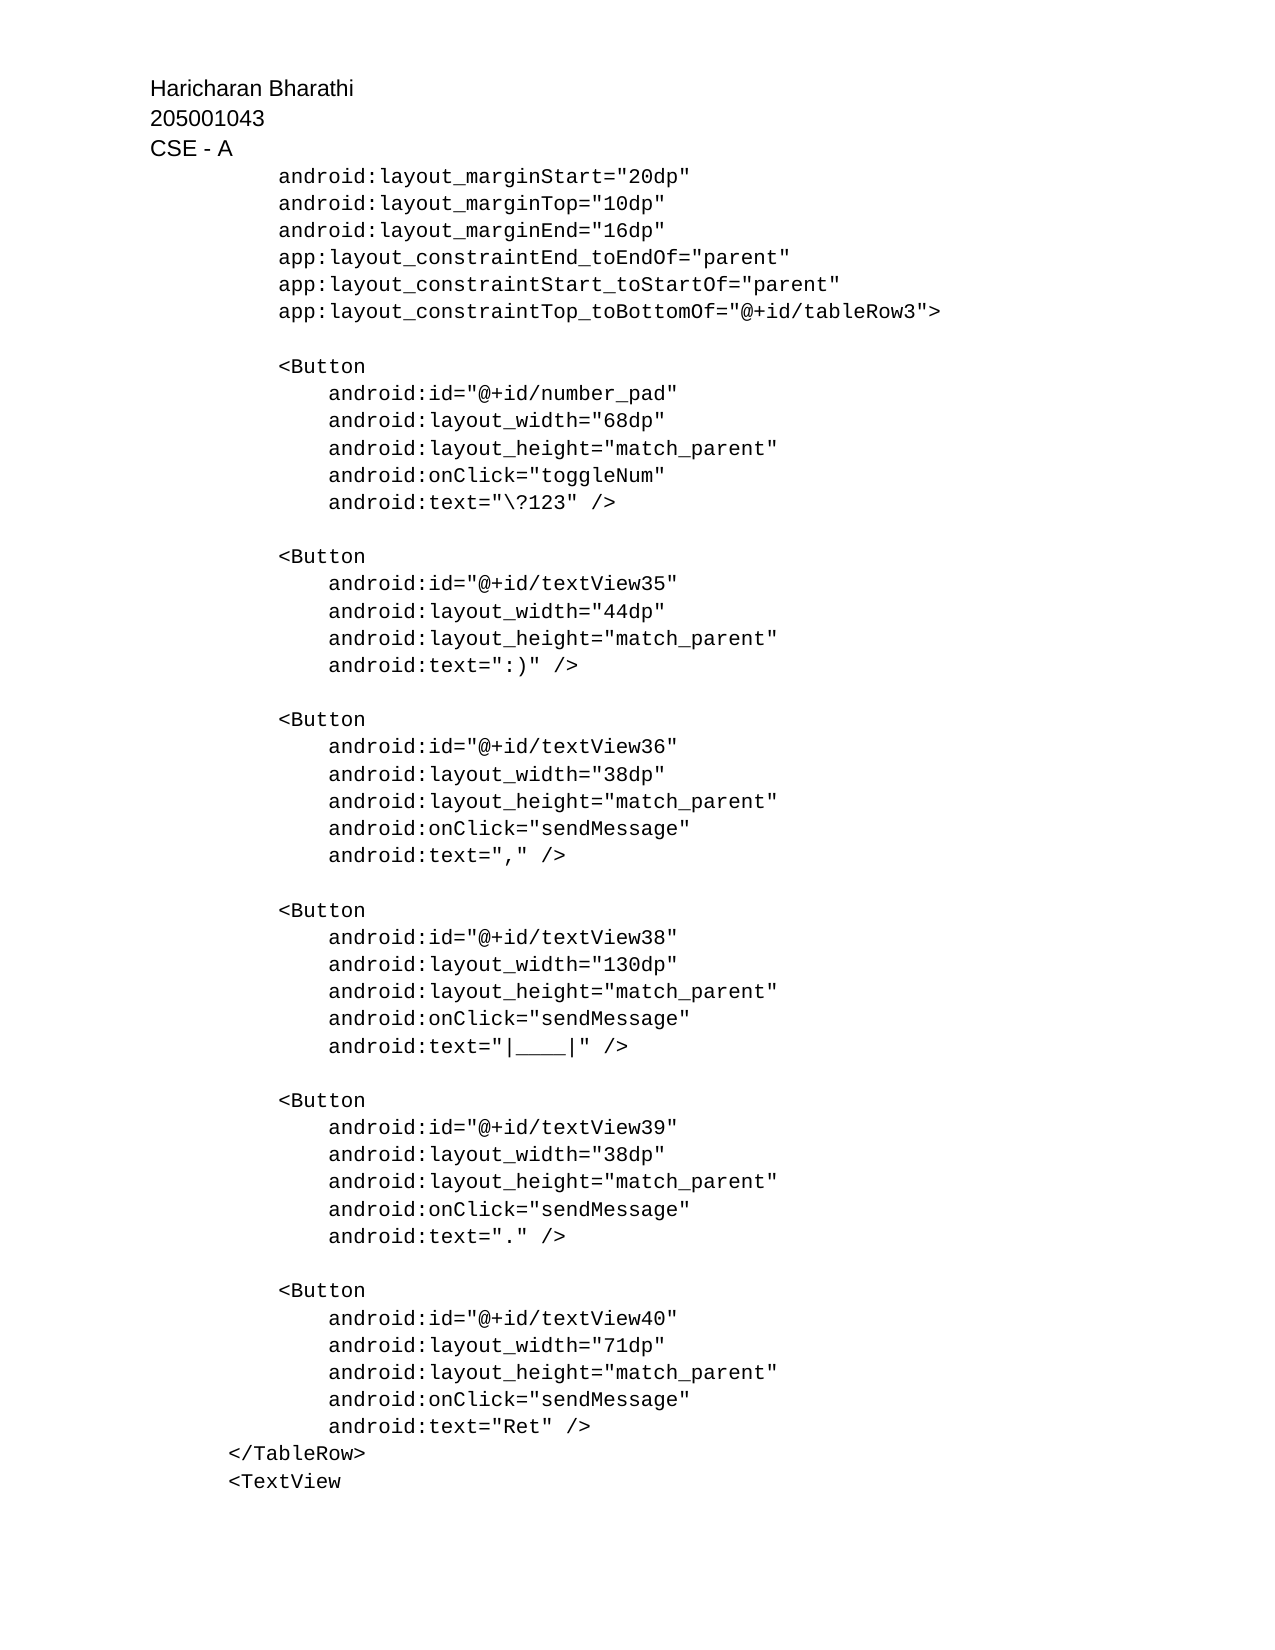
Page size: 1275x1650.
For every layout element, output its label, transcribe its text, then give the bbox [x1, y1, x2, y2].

text android:text="Ret" /> [178, 1416, 1125, 1440]
text <Button [178, 900, 1125, 923]
text android:layout_width="71dp" [178, 1335, 1125, 1358]
text android:layout_height="match_parent" [178, 1362, 1125, 1386]
text android:layout_height="match_parent" [178, 981, 1125, 1005]
text <Button [178, 1280, 1125, 1304]
text android:text="," /> [178, 845, 1125, 869]
text <Button [178, 356, 1125, 379]
text android:layout_width="44dp" [178, 601, 1125, 624]
text android:id="@+id/number_pad" [178, 383, 1125, 407]
text <Button [178, 1090, 1125, 1114]
text android:onClick="sendMessage" [178, 1199, 1125, 1222]
text android:id="@+id/textView39" [178, 1117, 1125, 1141]
text android:layout_width="38dp" [178, 1144, 1125, 1168]
text android:id="@+id/textView40" [178, 1307, 1125, 1331]
text android:layout_height="match_parent" [178, 791, 1125, 814]
text android:text="." /> [178, 1226, 1125, 1249]
text <Button [178, 709, 1125, 733]
text android:id="@+id/textView36" [178, 737, 1125, 760]
text </TableRow> [178, 1443, 1125, 1467]
text android:layout_width="38dp" [178, 764, 1125, 787]
text android:layout_height="match_parent" [178, 437, 1125, 461]
text android:layout_marginStart="20dp" [178, 166, 1125, 189]
text android:text="\?123" /> [178, 492, 1125, 516]
text android:layout_marginEnd="16dp" [178, 220, 1125, 244]
text android:onClick="sendMessage" [178, 1389, 1125, 1413]
text android:text="|____|" /> [178, 1036, 1125, 1059]
text app:layout_constraintStart_toStartOf="parent" [178, 274, 1125, 298]
text android:onClick="sendMessage" [178, 818, 1125, 842]
text <Button [178, 546, 1125, 570]
text android:id="@+id/textView35" [178, 573, 1125, 597]
text android:layout_width="130dp" [178, 954, 1125, 978]
text android:id="@+id/textView38" [178, 927, 1125, 951]
text android:layout_height="match_parent" [178, 1172, 1125, 1195]
text android:onClick="toggleNum" [178, 465, 1125, 488]
text <TextView [178, 1471, 1125, 1494]
text android:text=":)" /> [178, 655, 1125, 679]
text app:layout_constraintEnd_toEndOf="parent" [178, 247, 1125, 271]
text app:layout_constraintTop_toBottomOf="@+id/tableRow3"> [178, 302, 1125, 325]
text android:layout_height="match_parent" [178, 628, 1125, 651]
text android:layout_width="68dp" [178, 410, 1125, 434]
text android:onClick="sendMessage" [178, 1008, 1125, 1032]
text android:layout_marginTop="10dp" [178, 193, 1125, 216]
